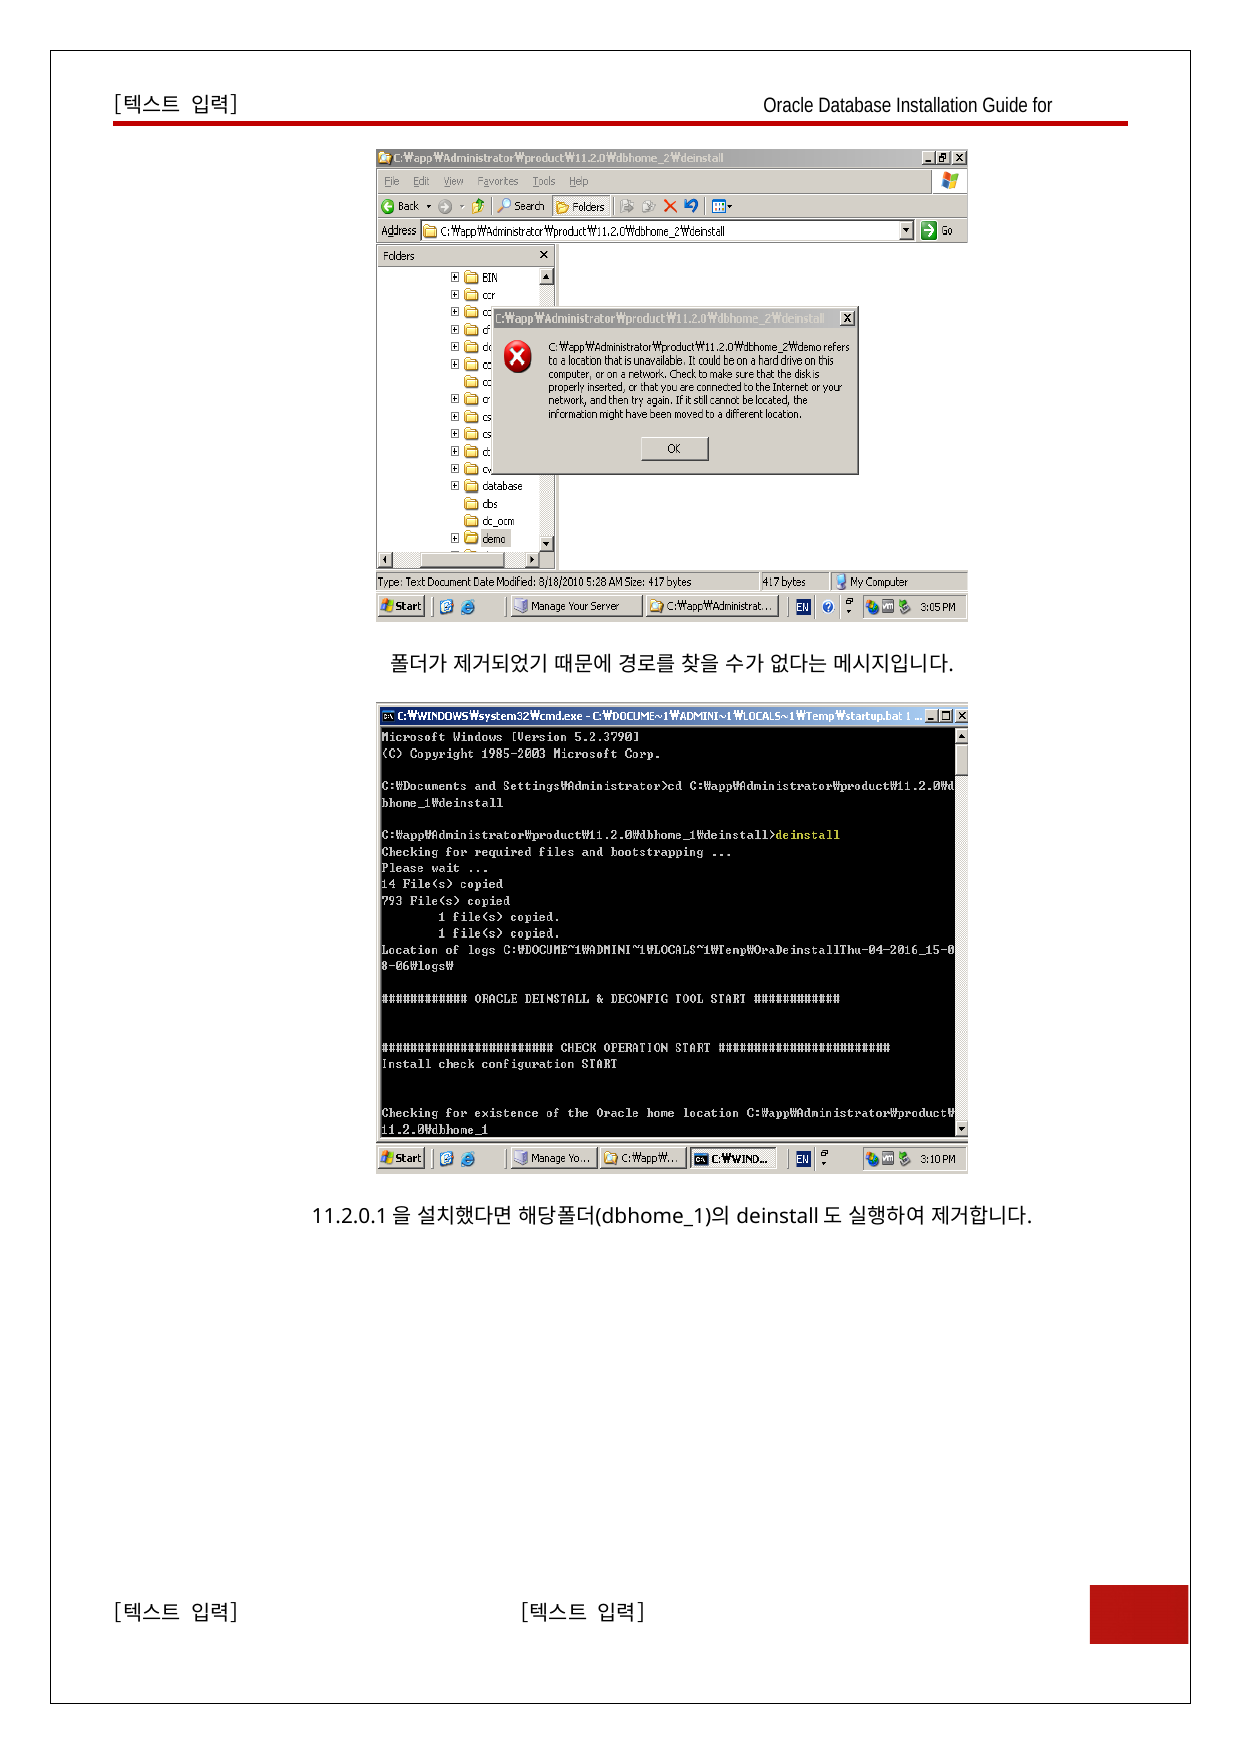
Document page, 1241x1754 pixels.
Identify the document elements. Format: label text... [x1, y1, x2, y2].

text 11.2.0.1을 설치했다면 해당폴더(dbhome_1)의 deinstall도 실행하여 제거합니다. [216, 1199, 1128, 1229]
picture [376, 702, 968, 1174]
picture [376, 149, 968, 622]
text 폴더가 제거되었기 때문에 경로를 찾을 수가 없다는 메시지입니다. [216, 647, 1128, 677]
picture [1089, 1585, 1189, 1644]
